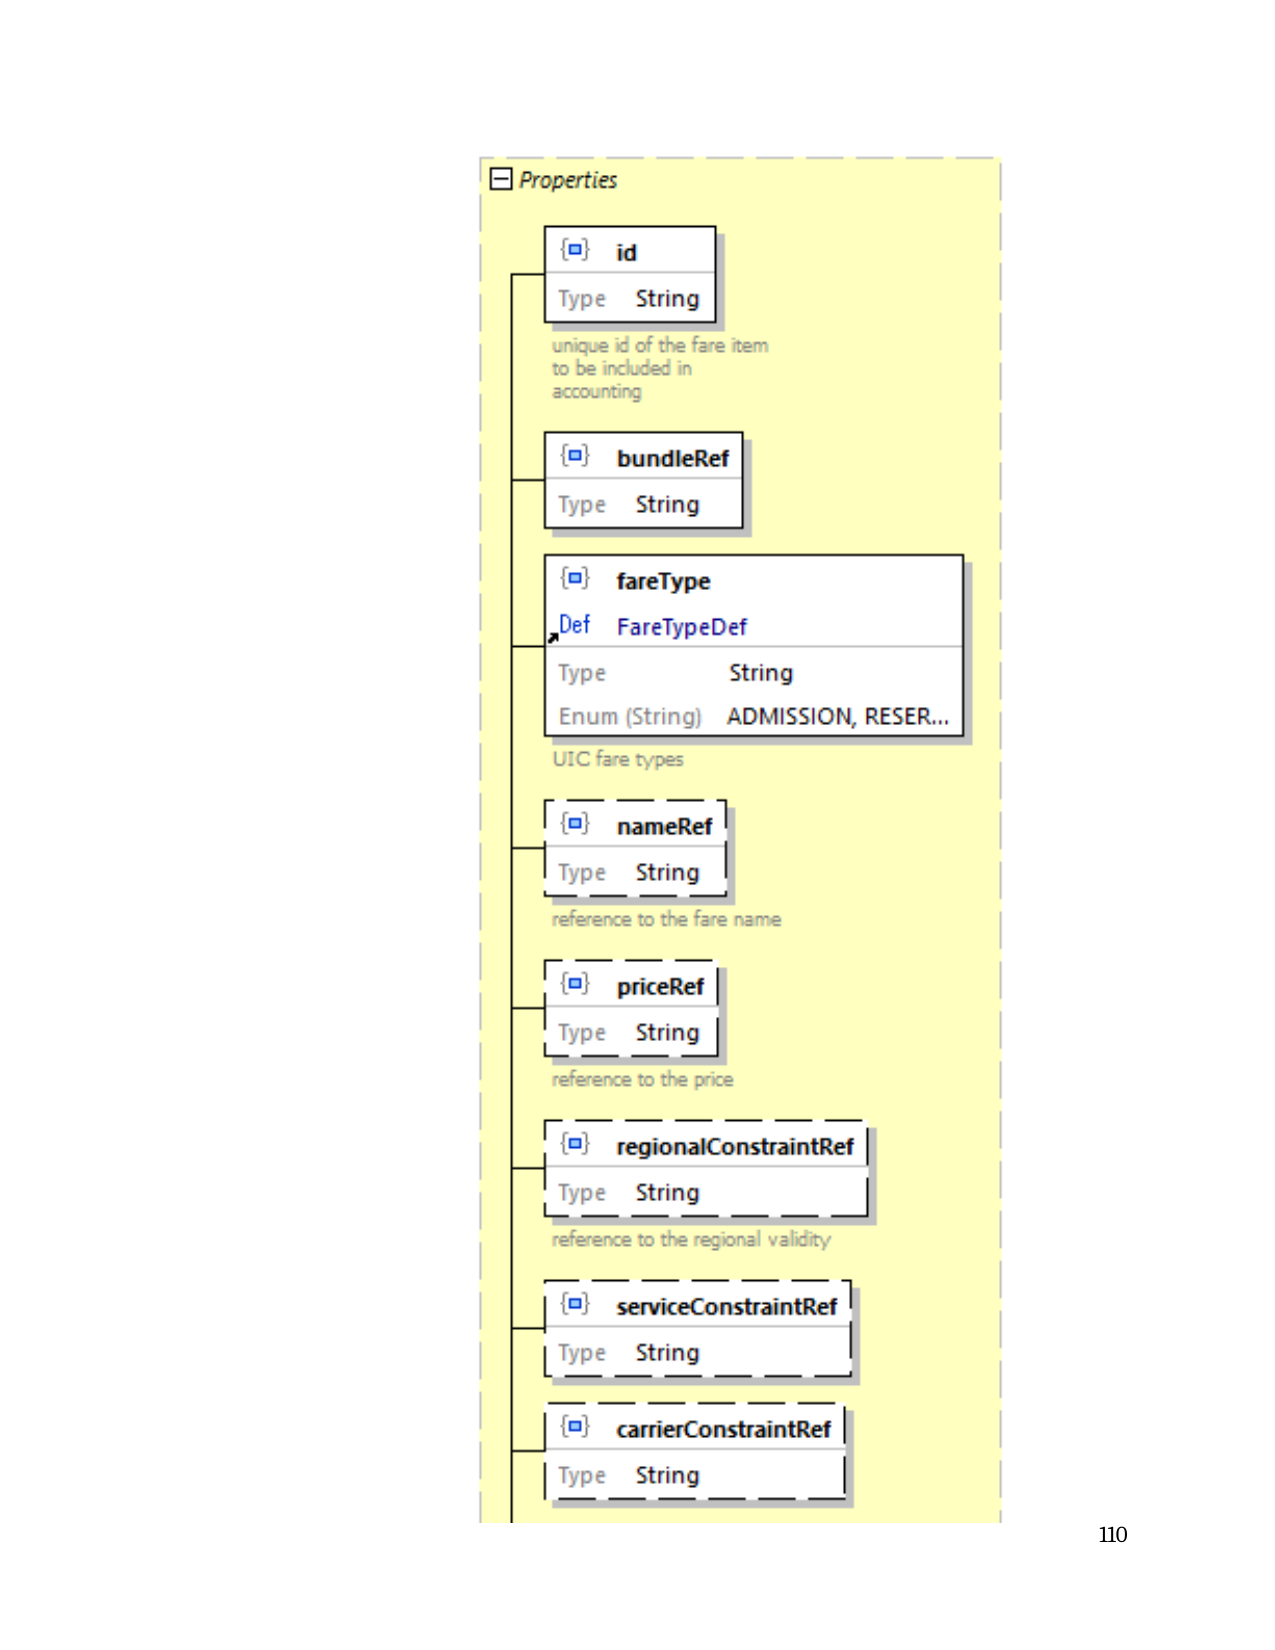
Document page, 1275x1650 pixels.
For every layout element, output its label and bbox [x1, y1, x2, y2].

picture [147, 147, 1023, 1523]
